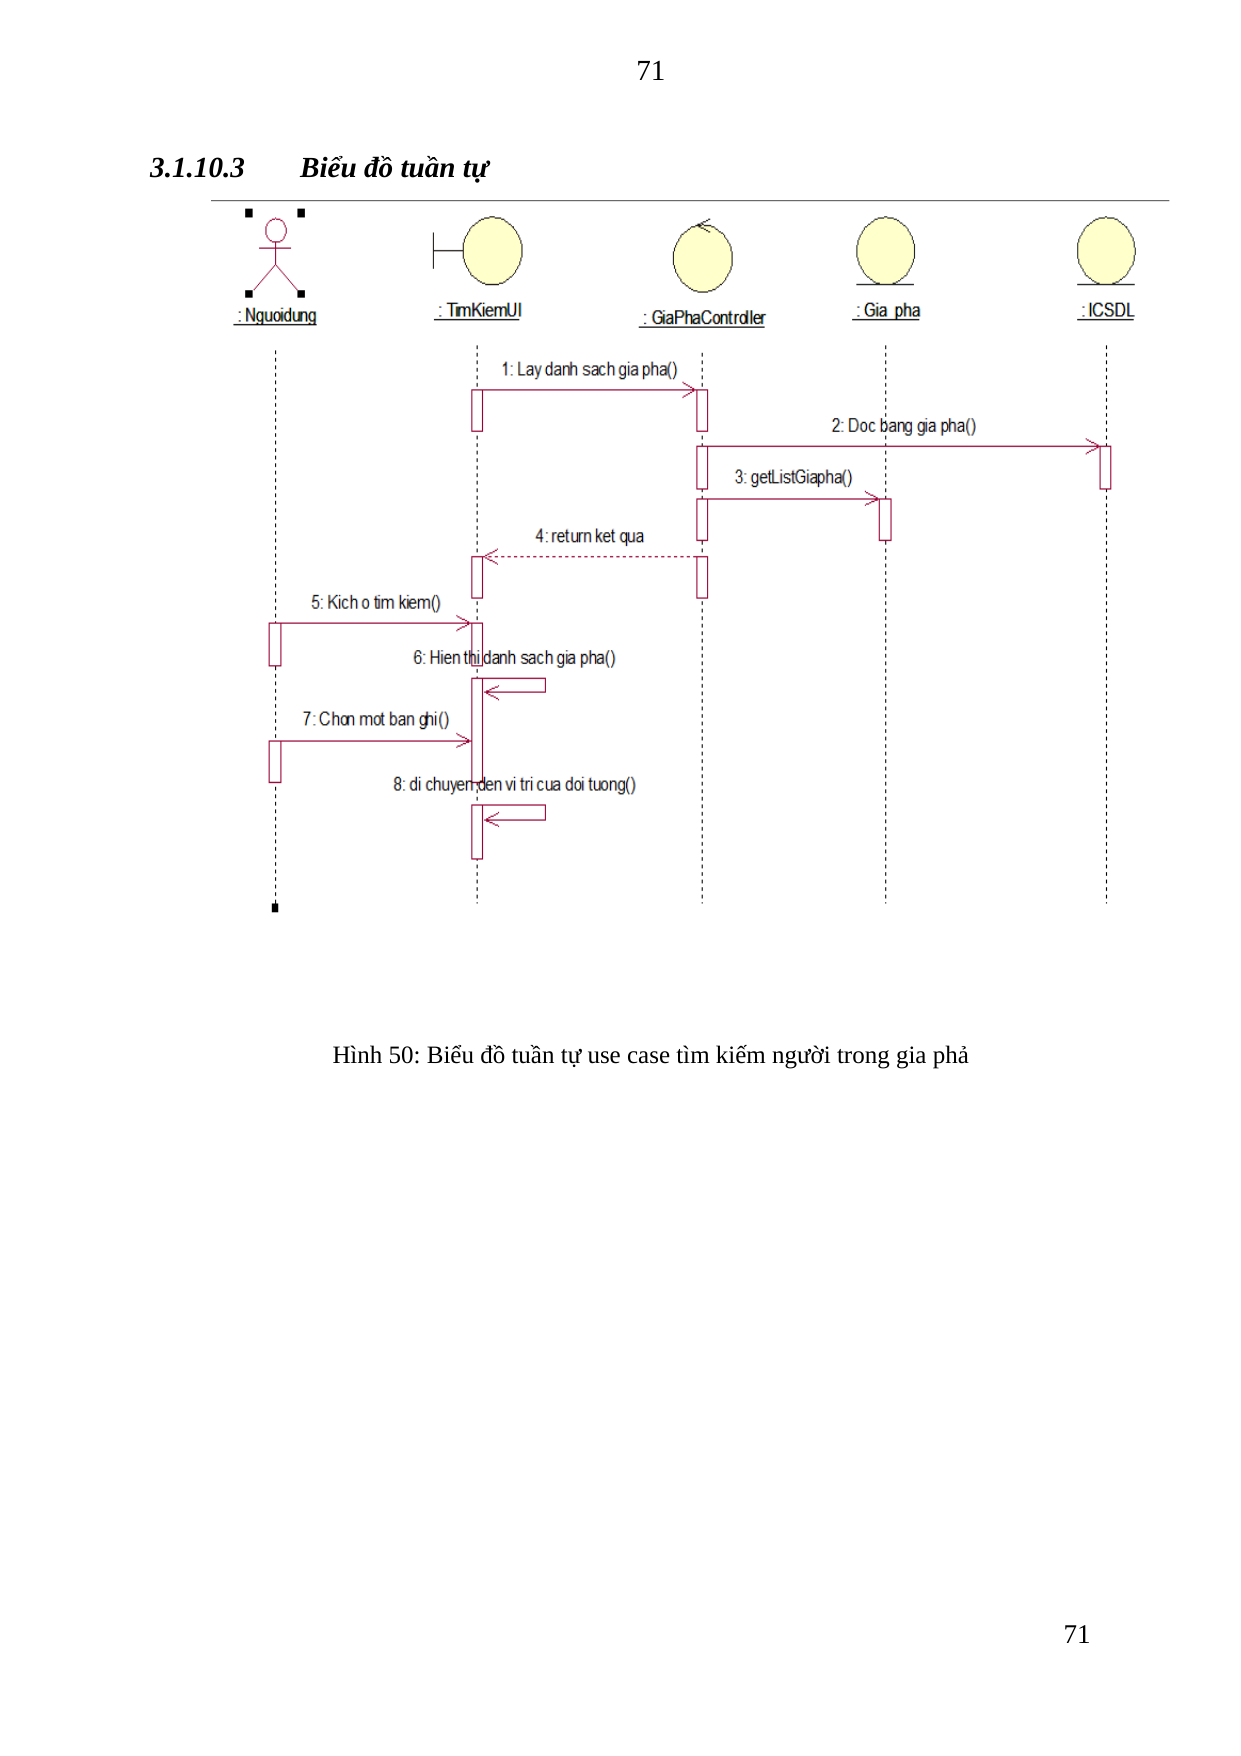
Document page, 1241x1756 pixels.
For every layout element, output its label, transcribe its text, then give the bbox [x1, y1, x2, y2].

text Hình 50: Biểu đồ tuần tự use case tìm kiếm người trong gia phả [179, 1040, 1090, 1069]
picture [211, 200, 1170, 1024]
subtitle Biểu đồ tuần tự [150, 150, 1090, 183]
